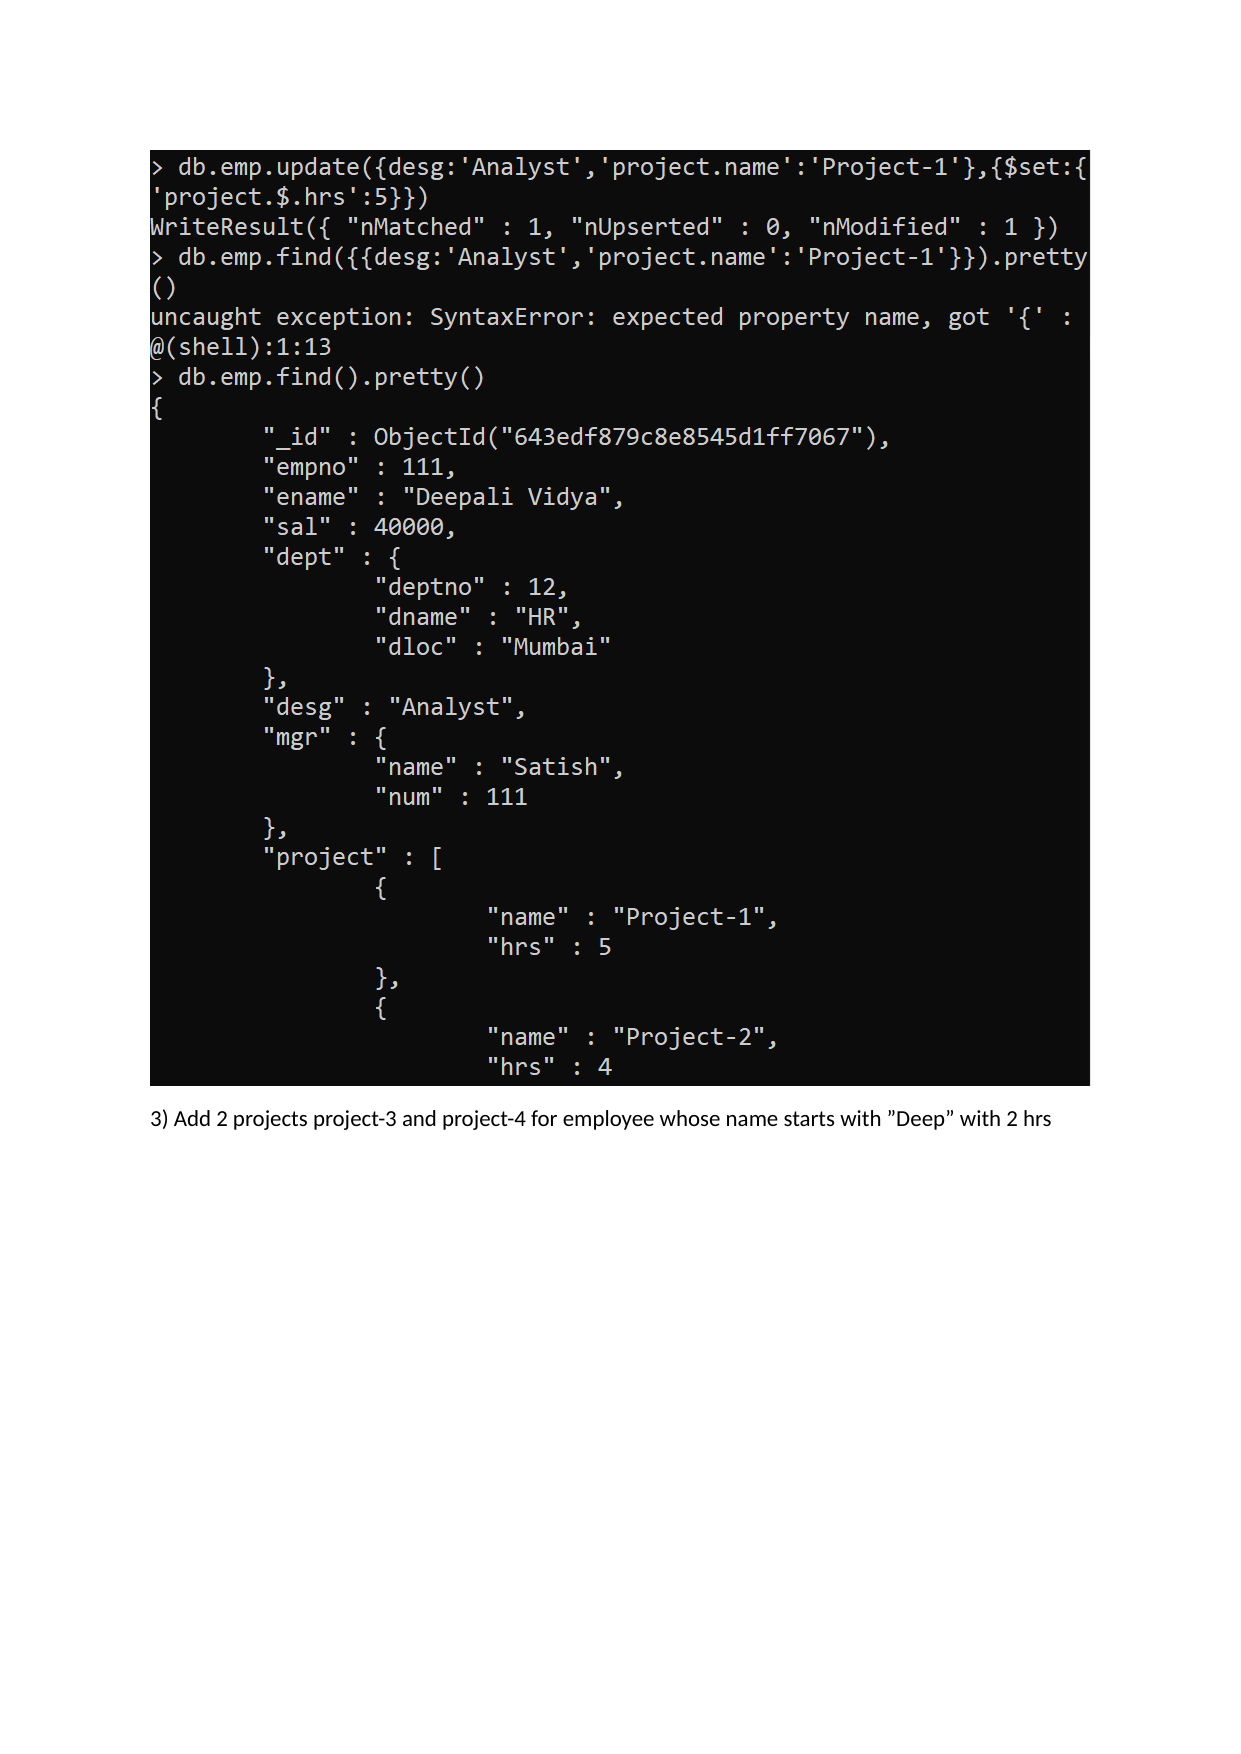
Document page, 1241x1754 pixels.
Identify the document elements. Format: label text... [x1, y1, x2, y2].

picture [150, 150, 1091, 1086]
text 3) Add 2 projects project-3 and project-4 for employee whose name starts with ”Deep” with 2 hrs [150, 1104, 1090, 1132]
